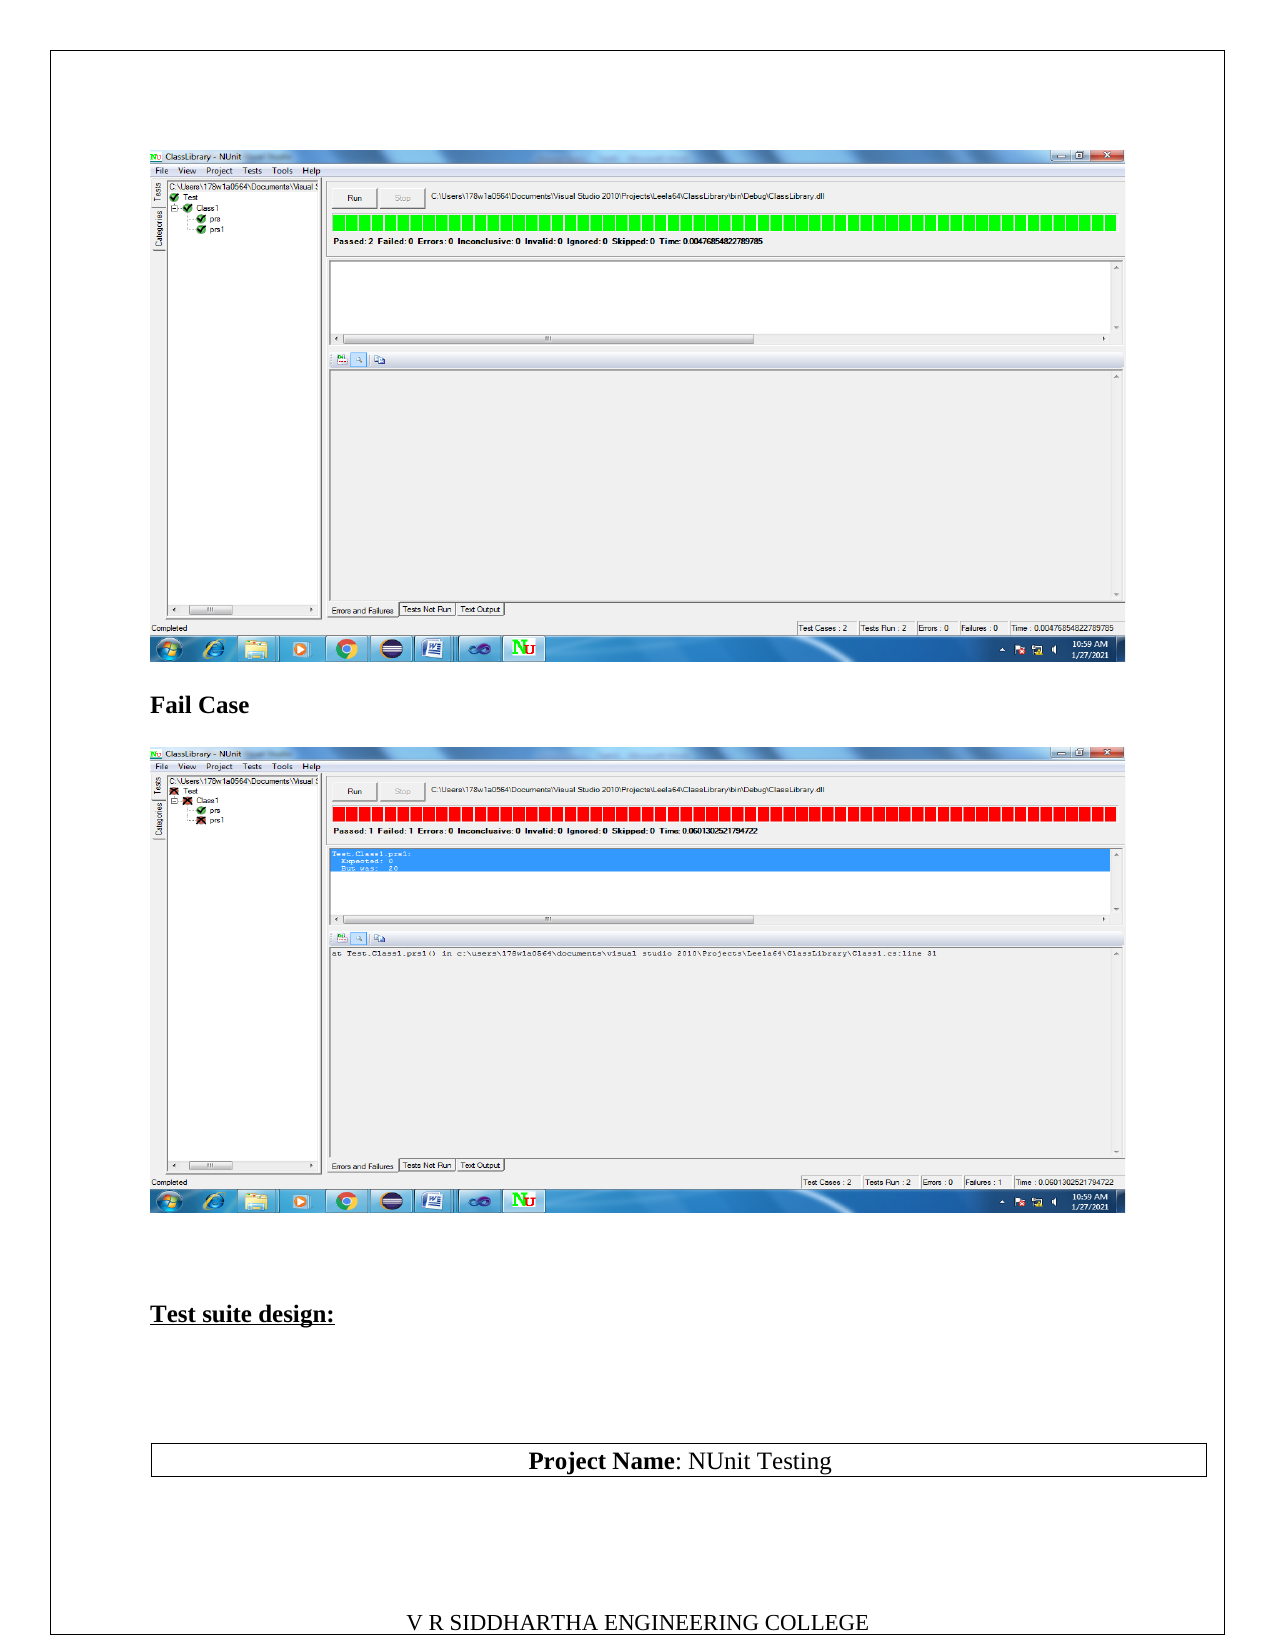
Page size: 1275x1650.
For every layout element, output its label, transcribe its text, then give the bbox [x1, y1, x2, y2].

table_header Project Name: NUnit Testing [152, 1444, 1206, 1476]
text Test suite design: [150, 1299, 1125, 1327]
text Fail Case [150, 690, 1125, 719]
picture [150, 150, 1125, 662]
picture [150, 747, 1125, 1213]
